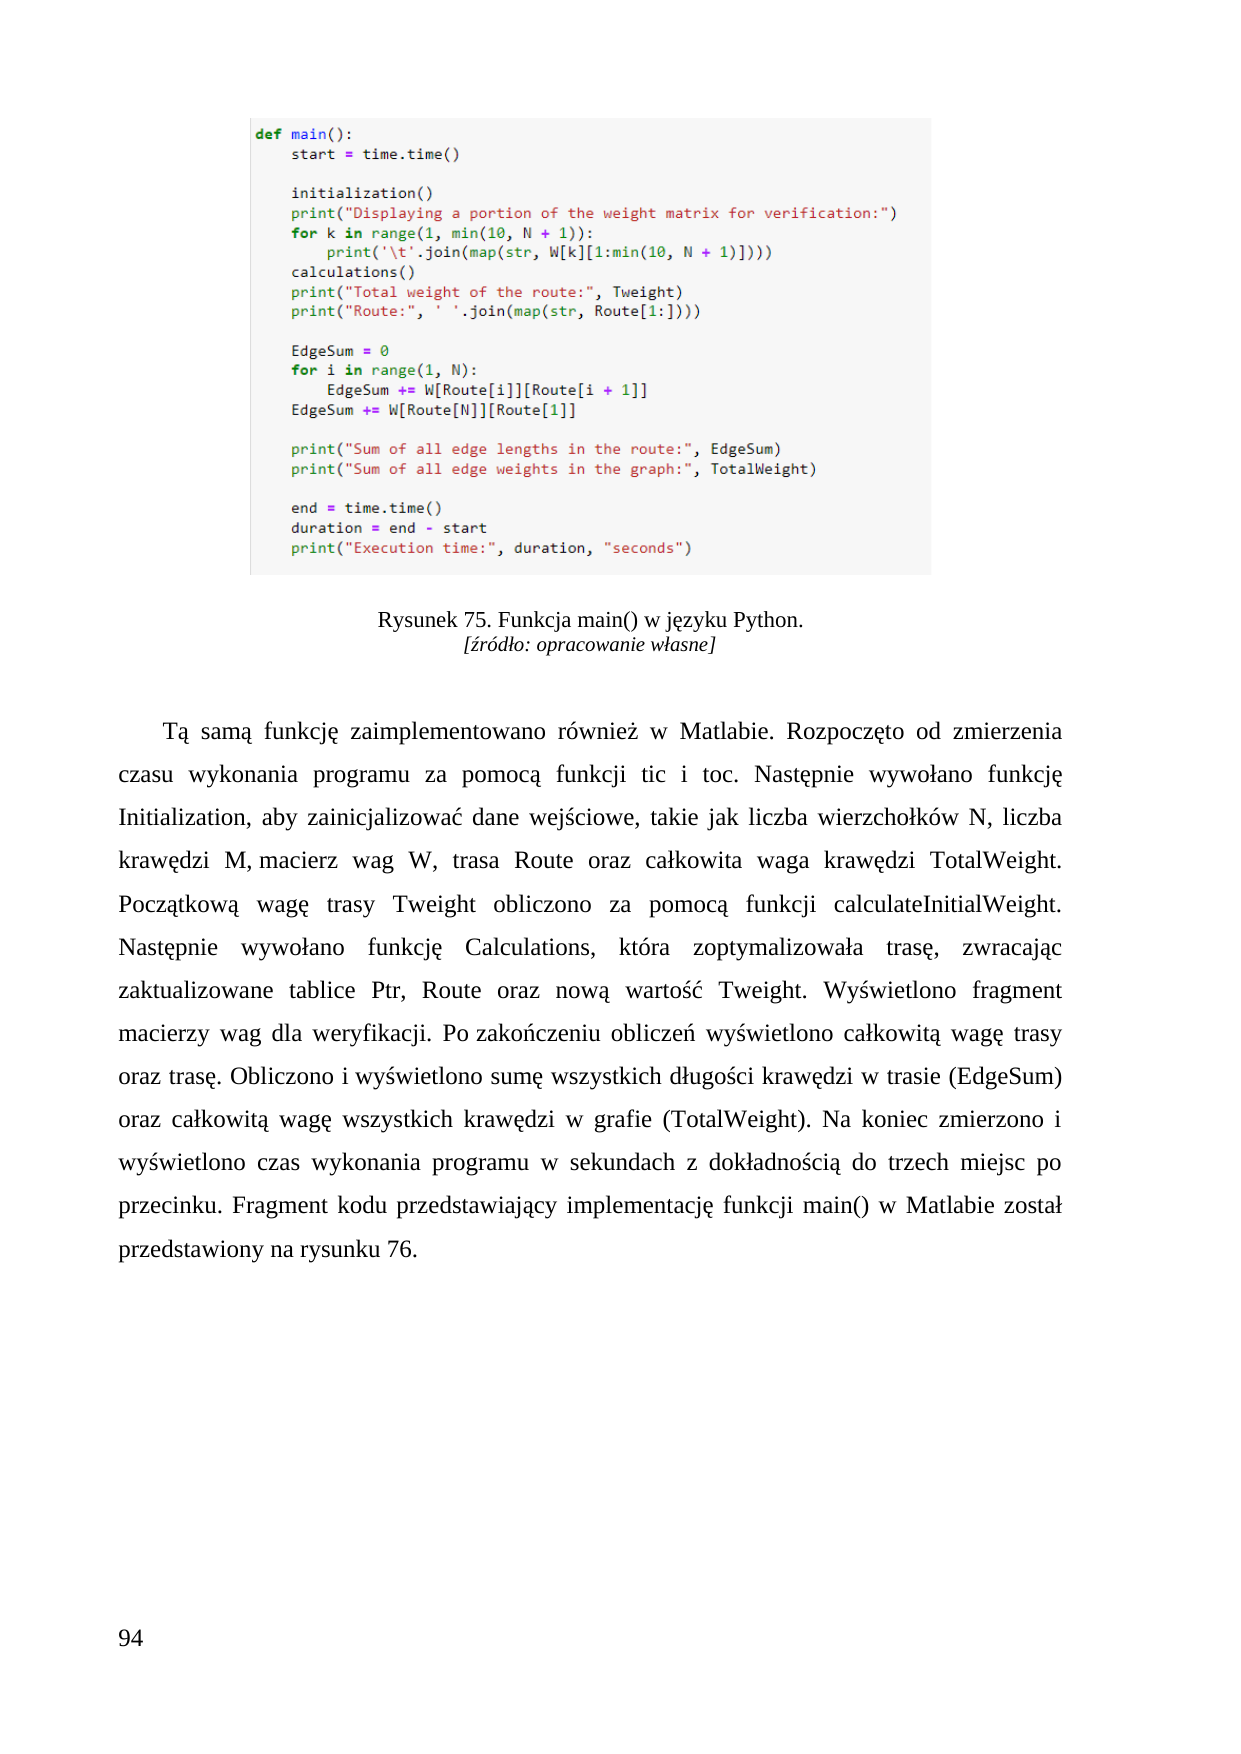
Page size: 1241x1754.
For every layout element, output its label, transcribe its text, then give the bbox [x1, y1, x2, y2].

text [źródło: opracowanie własne] [118, 632, 1063, 656]
picture [250, 118, 932, 575]
text Tą samą funkcję zaimplementowano również w Matlabie. Rozpoczęto od zmierzenia czasu wykonania programu za pomocą funkcji tic i toc. Następnie wywołano funkcję Initialization, aby zainicjalizować dane wejściowe, takie jak liczba wierzchołków N, liczba krawędzi M, macierz wag W, trasa Route oraz całkowita waga krawędzi TotalWeight. Początkową wagę trasy Tweight obliczono za pomocą funkcji calculateInitialWeight. Następnie wywołano funkcję Calculations, która zoptymalizowała trasę, zwracając zaktualizowane tablice Ptr, Route oraz nową wartość Tweight. Wyświetlono fragment macierzy wag dla weryfikacji. Po zakończeniu obliczeń wyświetlono całkowitą wagę trasy oraz trasę. Obliczono i wyświetlono sumę wszystkich długości krawędzi w trasie (EdgeSum) oraz całkowitą wagę wszystkich krawędzi w grafie (TotalWeight). Na koniec zmierzono i wyświetlono czas wykonania programu w sekundach z dokładnością do trzech miejsc po przecinku. Fragment kodu przedstawiający implementację funkcji main() w Matlabie został przedstawiony na rysunku 76. [118, 716, 1063, 1262]
text Rysunek 75. Funkcja main() w języku Python. [118, 606, 1063, 632]
